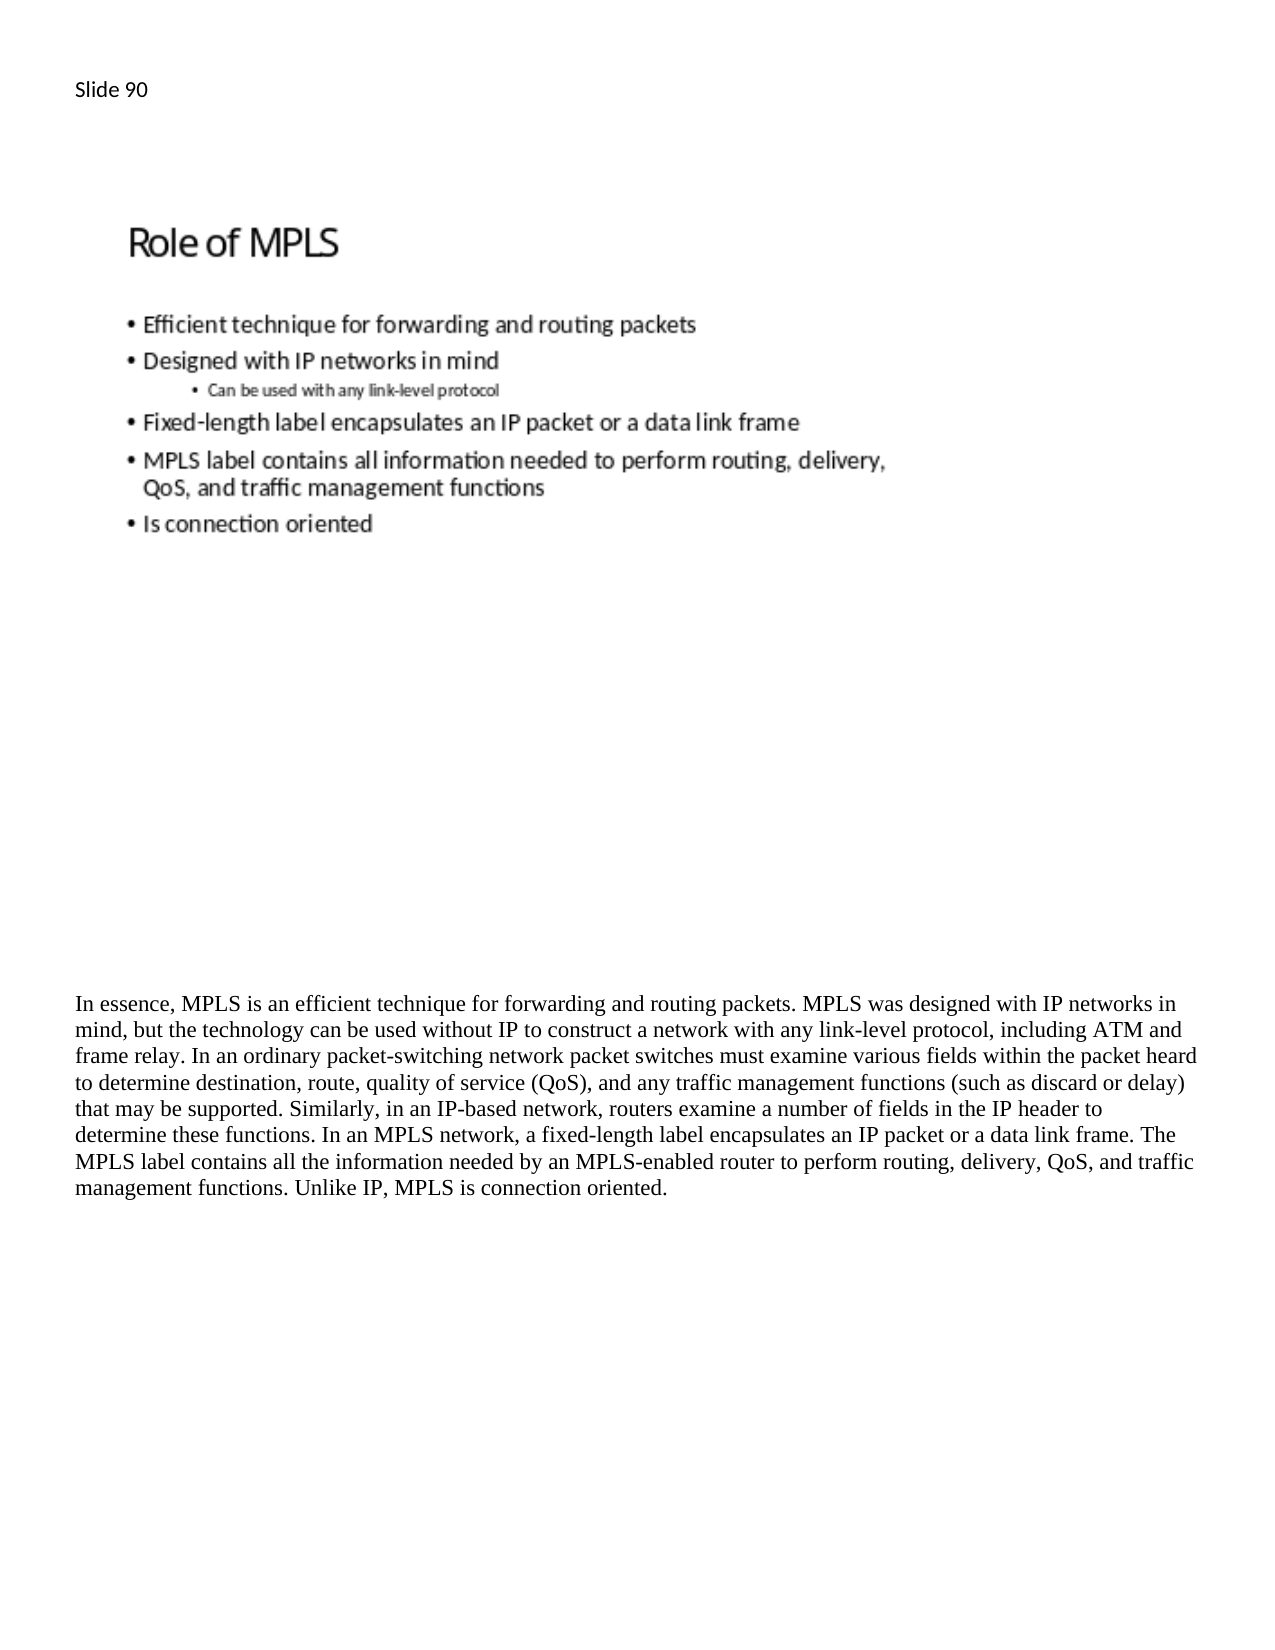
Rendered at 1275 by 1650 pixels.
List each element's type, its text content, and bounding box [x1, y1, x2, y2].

text Slide 90 [75, 75, 1200, 103]
text In essence, MPLS is an efficient technique for forwarding and routing packets. MPLS was designed with IP networks in mind, but the technology can be used without IP to construct a network with any link-level protocol, including ATM and frame relay. In an ordinary packet-switching network packet switches must examine various fields within the packet heard to determine destination, route, quality of service (QoS), and any traffic management functions (such as discard or delay) that may be supported. Similarly, in an IP-based network, routers examine a number of fields in the IP header to determine these functions. In an MPLS network, a fixed-length label encapsulates an IP packet or a data link frame. The MPLS label contains all the information needed by an MPLS-enabled router to perform routing, delivery, QoS, and traffic management functions. Unlike IP, MPLS is connection oriented. [75, 989, 1200, 1200]
